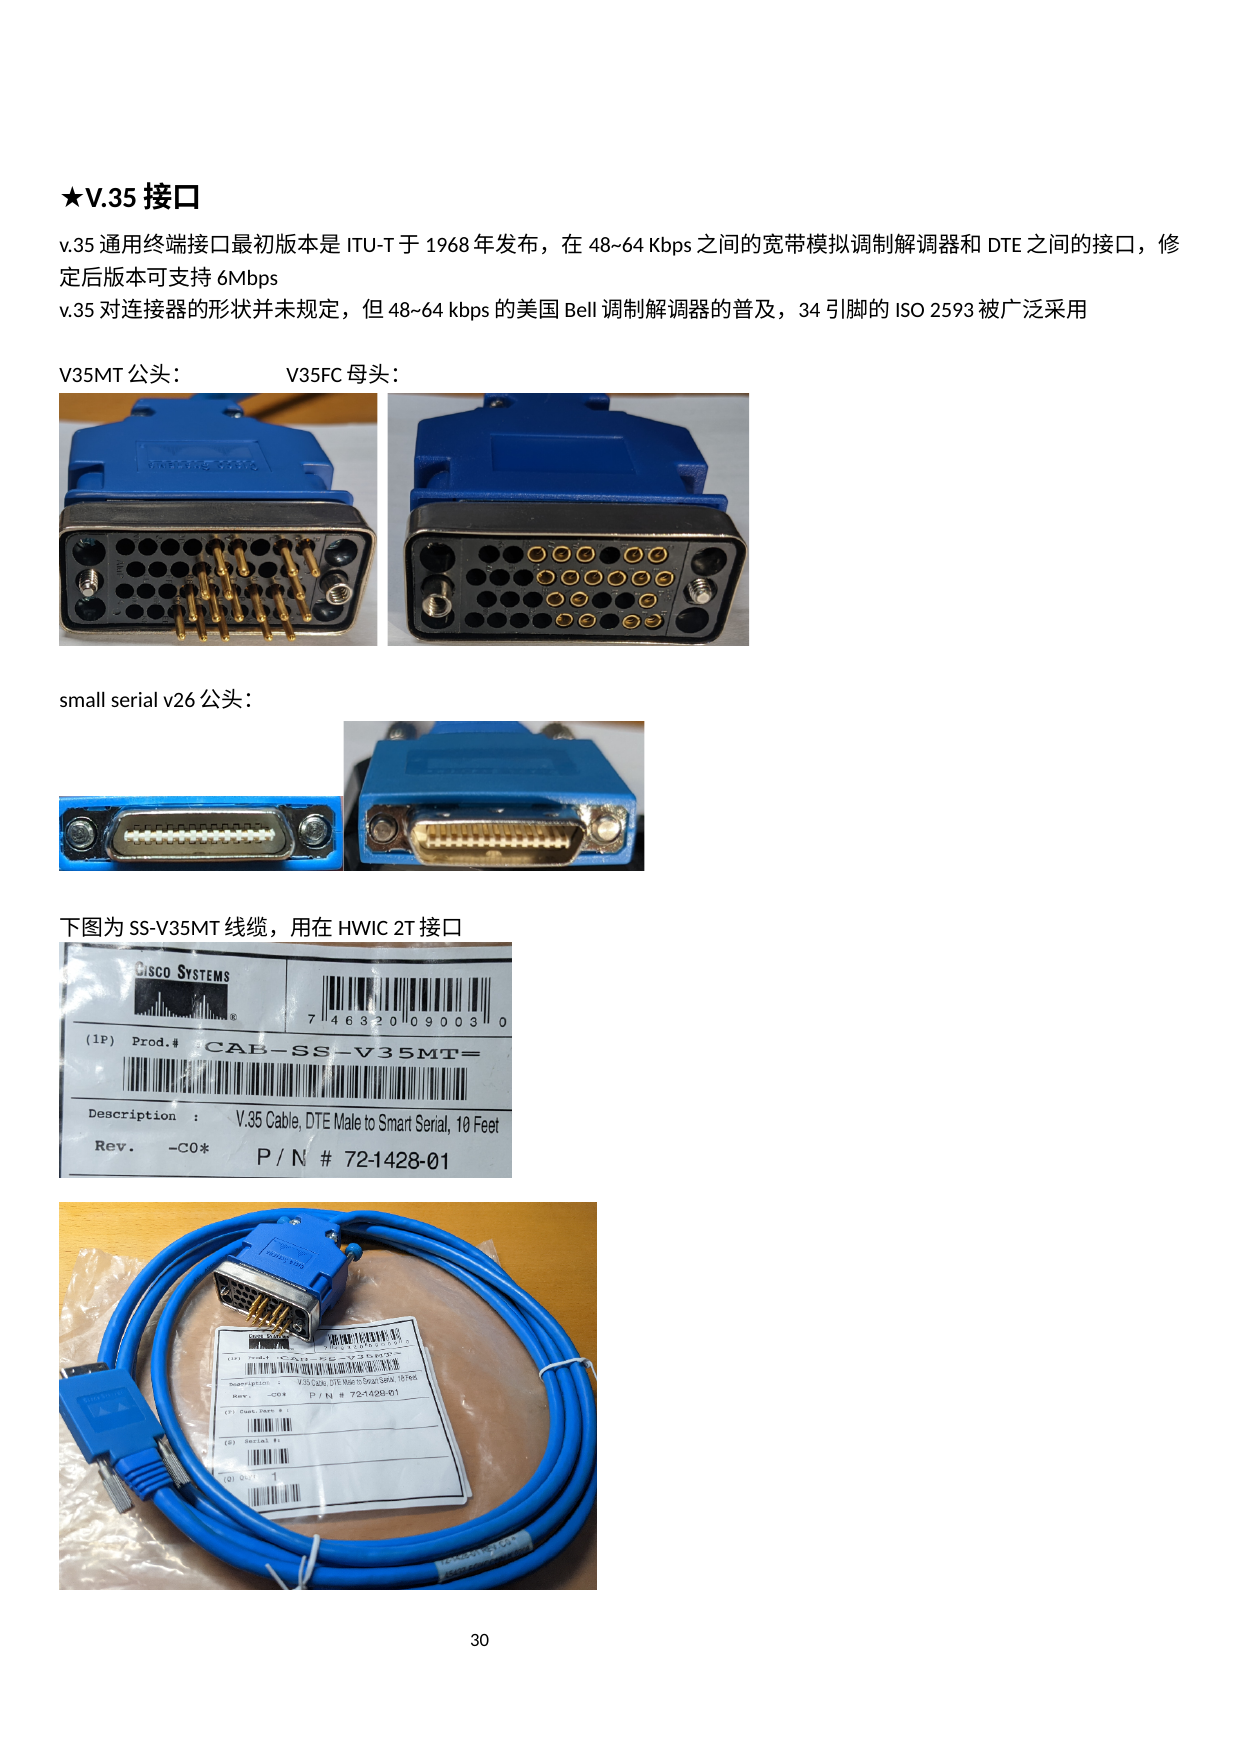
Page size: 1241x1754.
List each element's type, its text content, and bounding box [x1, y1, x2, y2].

picture [59, 721, 645, 871]
text v.35对连接器的形状并未规定，但48~64 kbps的美国Bell调制解调器的普及，34引脚的ISO 2593被广泛采用 [59, 292, 1181, 324]
text V35MT公头： V35FC母头： [59, 357, 1181, 389]
text small serial v26公头： [59, 682, 1181, 714]
picture [59, 393, 378, 646]
picture [59, 942, 512, 1178]
picture [59, 1202, 597, 1590]
text ★V.35接口 [59, 162, 1181, 227]
text 下图为SS-V35MT线缆，用在HWIC 2T接口 [59, 909, 1181, 942]
text v.35通用终端接口最初版本是ITU-T于1968年发布，在48~64 Kbps之间的宽带模拟调制解调器和DTE之间的接口，修定后版本可支持6Mbps [59, 227, 1181, 292]
picture [387, 393, 750, 646]
